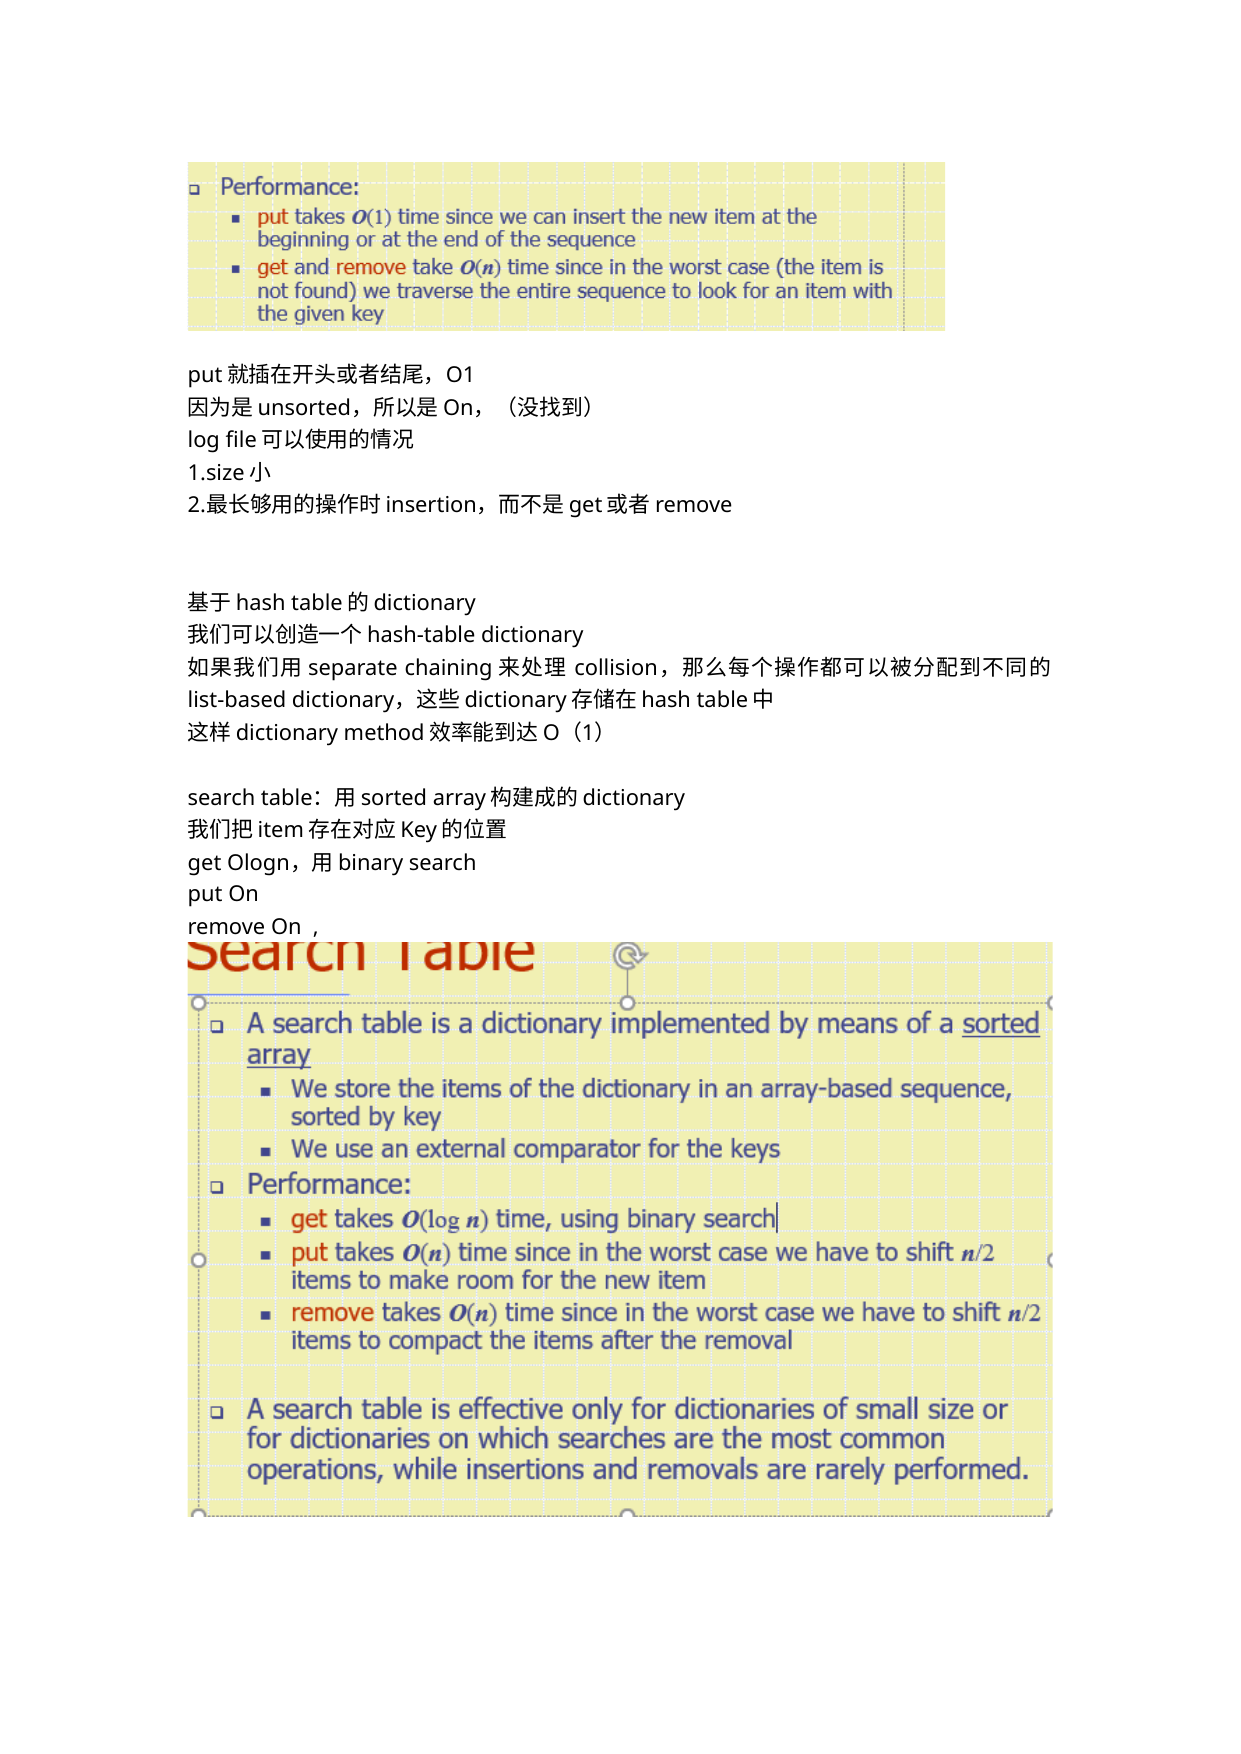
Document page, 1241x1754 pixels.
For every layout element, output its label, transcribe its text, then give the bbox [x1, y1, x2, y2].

text 基于hash table的dictionary [187, 584, 1053, 617]
text remove On , [187, 909, 1053, 942]
picture [187, 942, 1053, 1517]
text 这样dictionary method效率能到达O（1） [187, 714, 1053, 747]
text 1.size小 [187, 454, 1053, 487]
picture [187, 162, 946, 331]
text put On [187, 877, 1053, 909]
text 如果我们用separate chaining来处理 collision，那么每个操作都可以被分配到不同的list-based dictionary，这些dictionary存储在hash table中 [187, 649, 1053, 714]
text 因为是unsorted，所以是On，（没找到） [187, 389, 1053, 422]
text log file可以使用的情况 [187, 422, 1053, 454]
text 2.最长够用的操作时insertion，而不是get或者remove [187, 487, 1053, 519]
text 我们把item存在对应Key的位置 [187, 812, 1053, 844]
text get Ologn，用binary search [187, 844, 1053, 877]
text search table：用sorted array构建成的dictionary [187, 779, 1053, 812]
text put就插在开头或者结尾，O1 [187, 357, 1053, 389]
text 我们可以创造一个hash-table dictionary [187, 617, 1053, 649]
